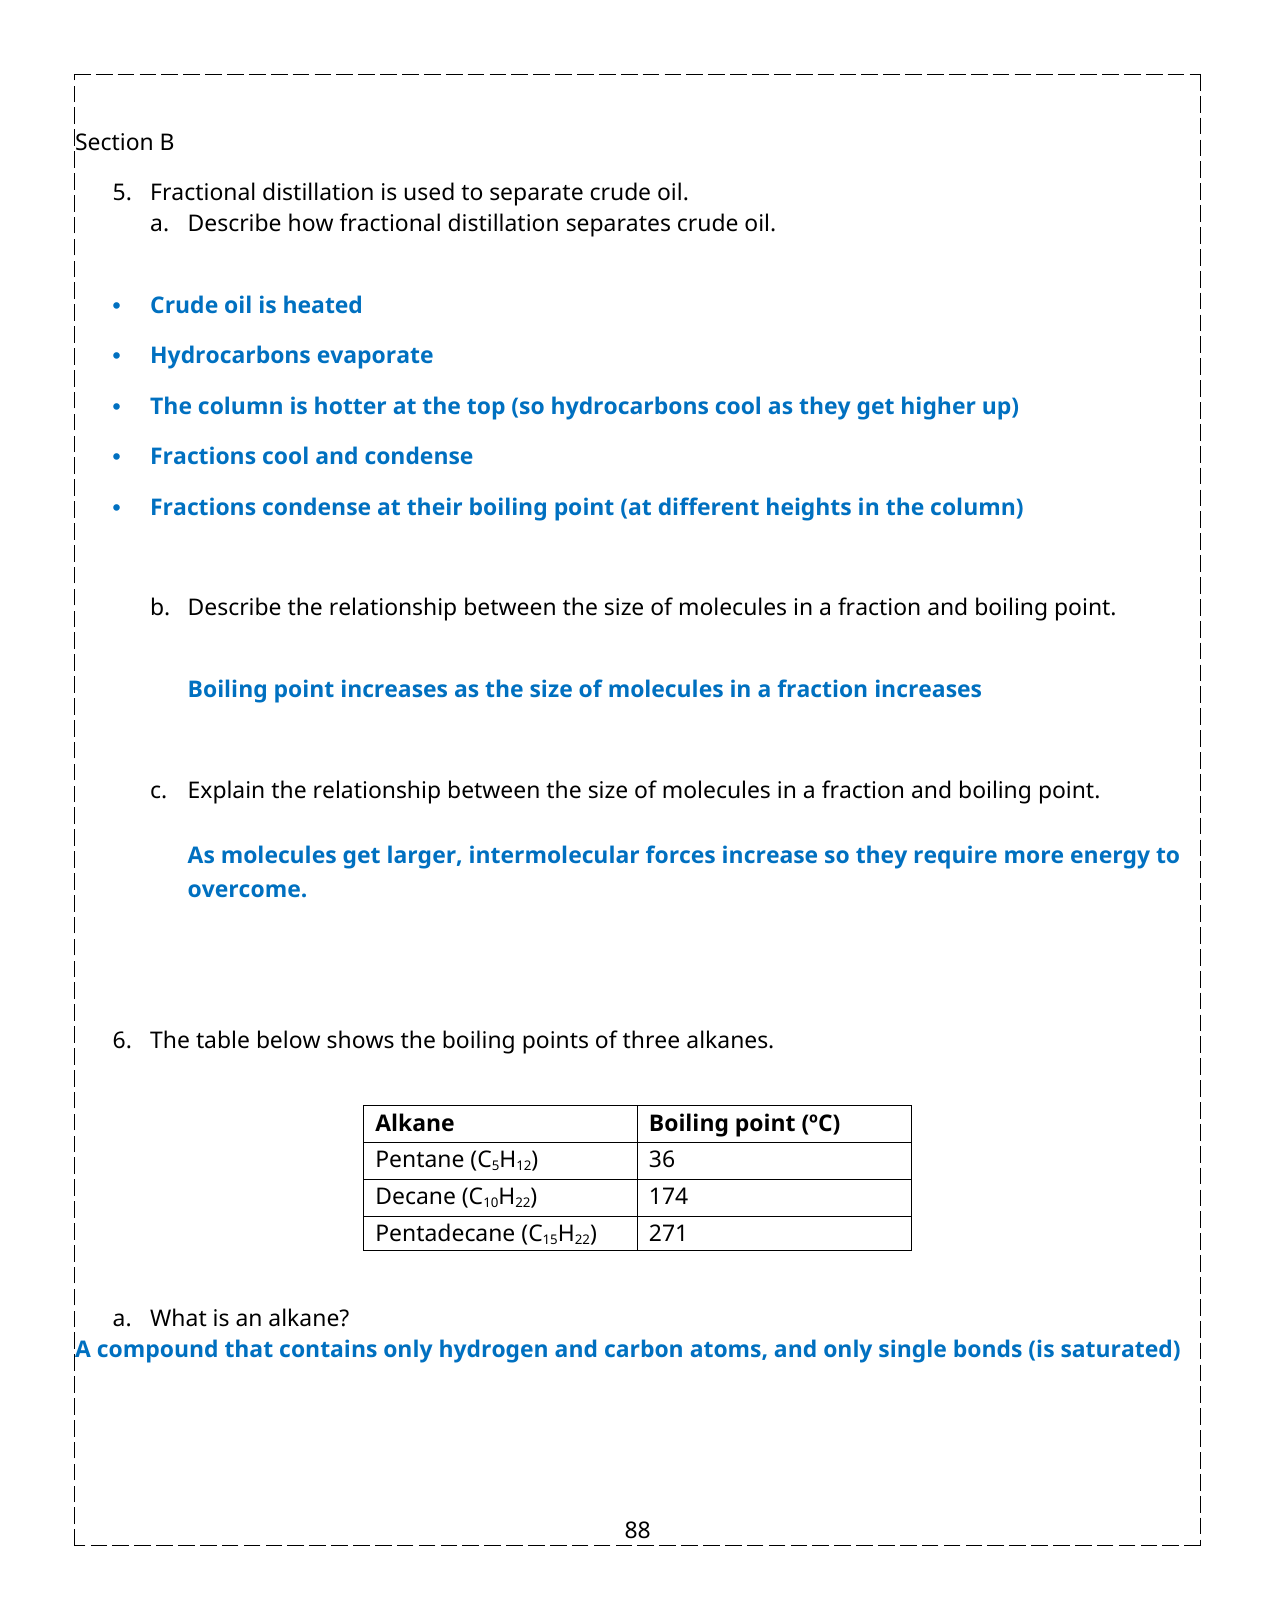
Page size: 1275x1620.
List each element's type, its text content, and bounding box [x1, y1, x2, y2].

list The table below shows the boiling points of three alkanes. [112, 1024, 1200, 1055]
list Boiling point increases as the size of molecules in a fraction increases [187, 673, 1200, 704]
text A compound that contains only hydrogen and carbon atoms, and only single bonds (is saturated) [75, 1333, 1200, 1364]
list The column is hotter at the top (so hydrocarbons cool as they get higher up) [112, 389, 1200, 421]
table_cell Pentane (C5H12) [364, 1143, 637, 1179]
table_cell 271 [638, 1217, 911, 1250]
text Section B [75, 125, 1200, 157]
table_cell 174 [638, 1180, 911, 1216]
list As molecules get larger, intermolecular forces increase so they require more energy to overcome. [187, 839, 1200, 904]
table_header Alkane [364, 1106, 637, 1142]
table_cell 36 [638, 1143, 911, 1179]
list What is an alkane? [112, 1302, 1200, 1333]
table_header Boiling point (ºC) [638, 1106, 911, 1142]
table_cell Decane (C10H22) [364, 1180, 637, 1216]
list Explain the relationship between the size of molecules in a fraction and boiling point. [150, 774, 1200, 805]
list Fractional distillation is used to separate crude oil. [112, 176, 1200, 207]
list Describe the relationship between the size of molecules in a fraction and boiling point. [150, 591, 1200, 622]
table_cell Pentadecane (C15H22) [364, 1217, 637, 1250]
list Crude oil is heated [112, 289, 1200, 320]
list Fractions condense at their boiling point (at different heights in the column) [112, 490, 1200, 522]
list Describe how fractional distillation separates crude oil. [150, 207, 1200, 238]
list Hydrocarbons evaporate [112, 339, 1200, 370]
list Fractions cool and condense [112, 440, 1200, 471]
